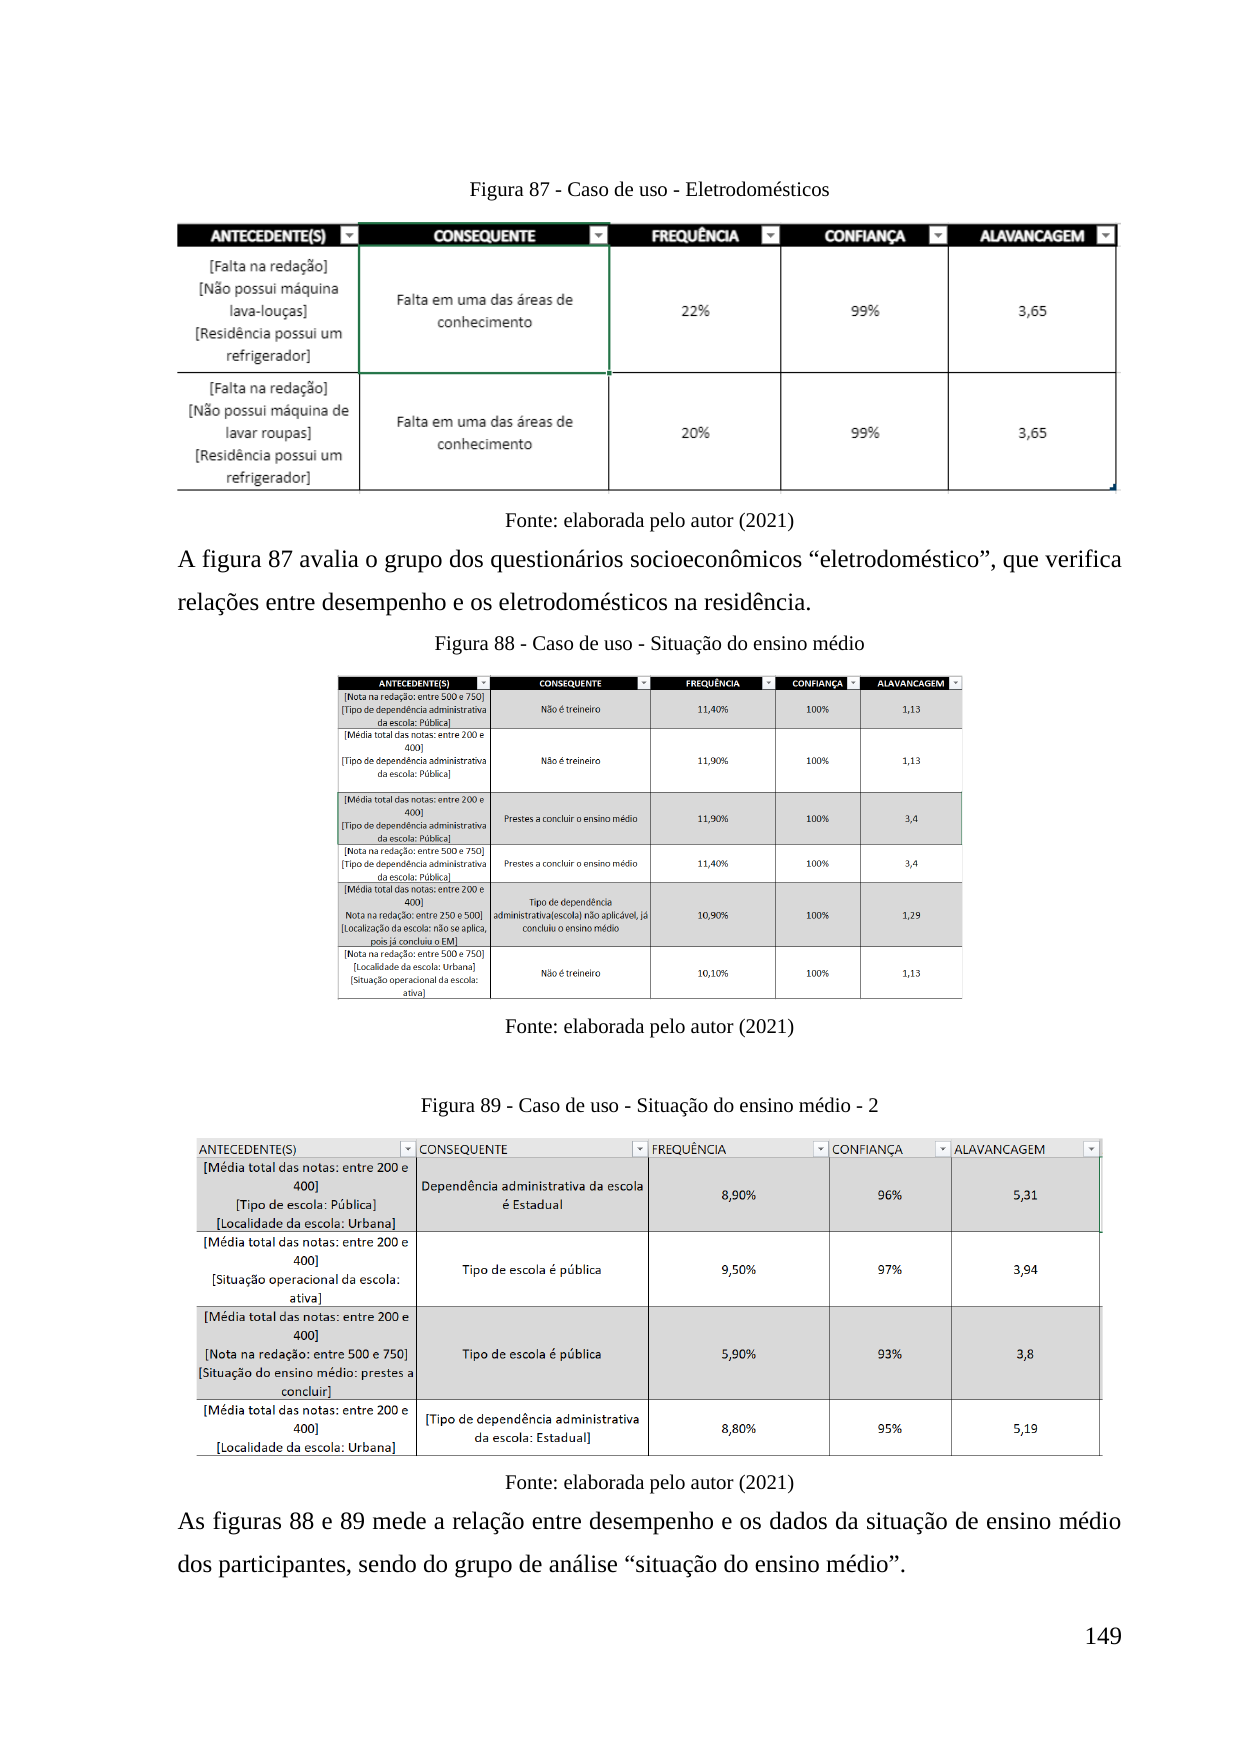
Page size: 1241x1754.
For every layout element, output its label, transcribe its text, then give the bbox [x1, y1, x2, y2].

text Fonte: elaborada pelo autor (2021) [177, 1014, 1122, 1038]
picture [177, 222, 1121, 494]
picture [337, 675, 963, 1000]
text Fonte: elaborada pelo autor (2021) [177, 1470, 1122, 1494]
picture [196, 1138, 1103, 1456]
text As figuras 88 e 89 mede a relação entre desempenho e os dados da situação de ensino médio dos participantes, sendo do grupo de análise “situação do ensino médio”. [177, 1506, 1122, 1578]
text Fonte: elaborada pelo autor (2021) [177, 508, 1122, 532]
text A figura 87 avalia o grupo dos questionários socioeconômicos “eletrodoméstico”, que verifica relações entre desempenho e os eletrodomésticos na residência. [177, 544, 1122, 616]
